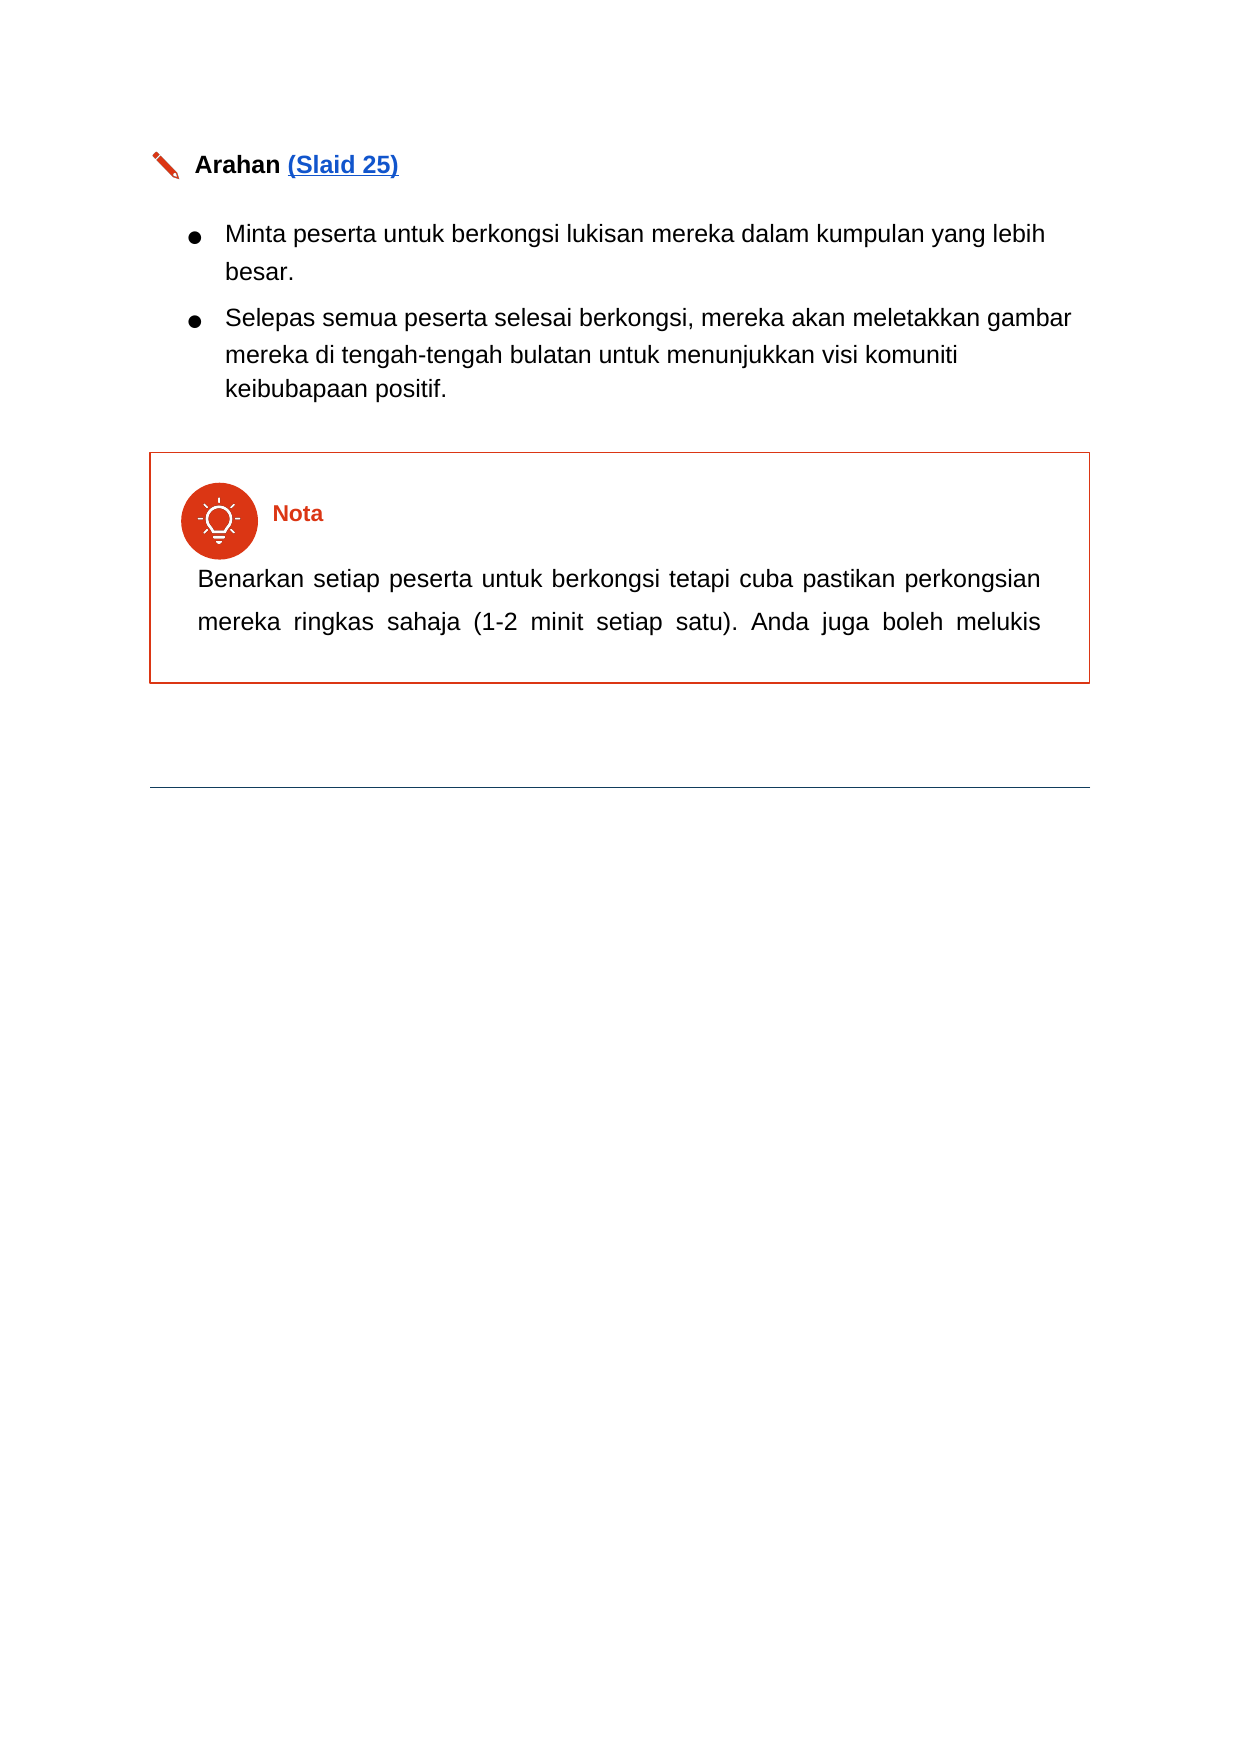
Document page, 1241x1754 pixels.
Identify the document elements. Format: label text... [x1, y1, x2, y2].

list Minta peserta untuk berkongsi lukisan mereka dalam kumpulan yang lebih besar. [187, 218, 1090, 285]
text Arahan (Slaid 25) [194, 150, 1090, 179]
list Selepas semua peserta selesai berkongsi, mereka akan meletakkan gambar mereka di tengah-tengah bulatan untuk menunjukkan visi komuniti keibubapaan positif. [187, 302, 1090, 402]
picture [150, 150, 182, 182]
picture [193, 495, 245, 547]
